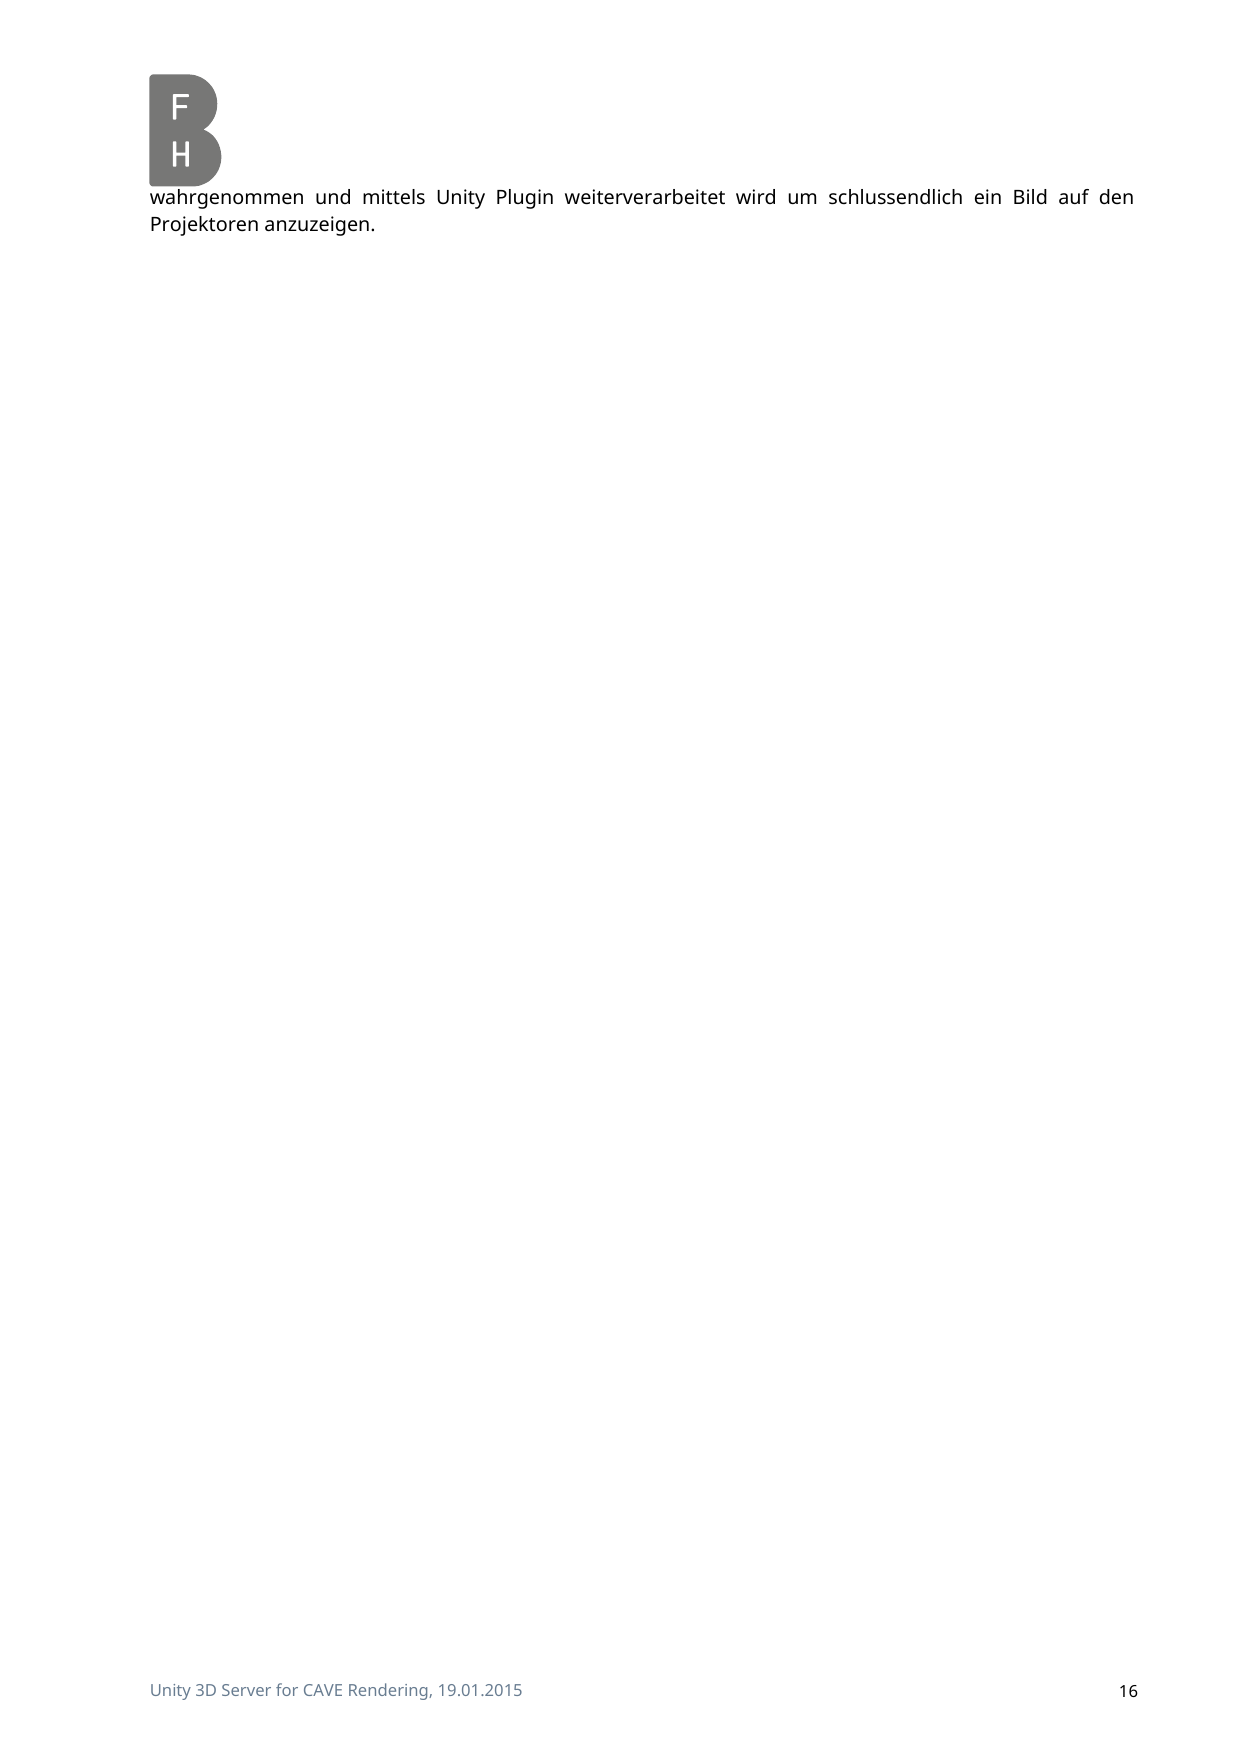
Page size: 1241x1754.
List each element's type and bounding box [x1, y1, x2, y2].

text [149, 183, 1136, 237]
